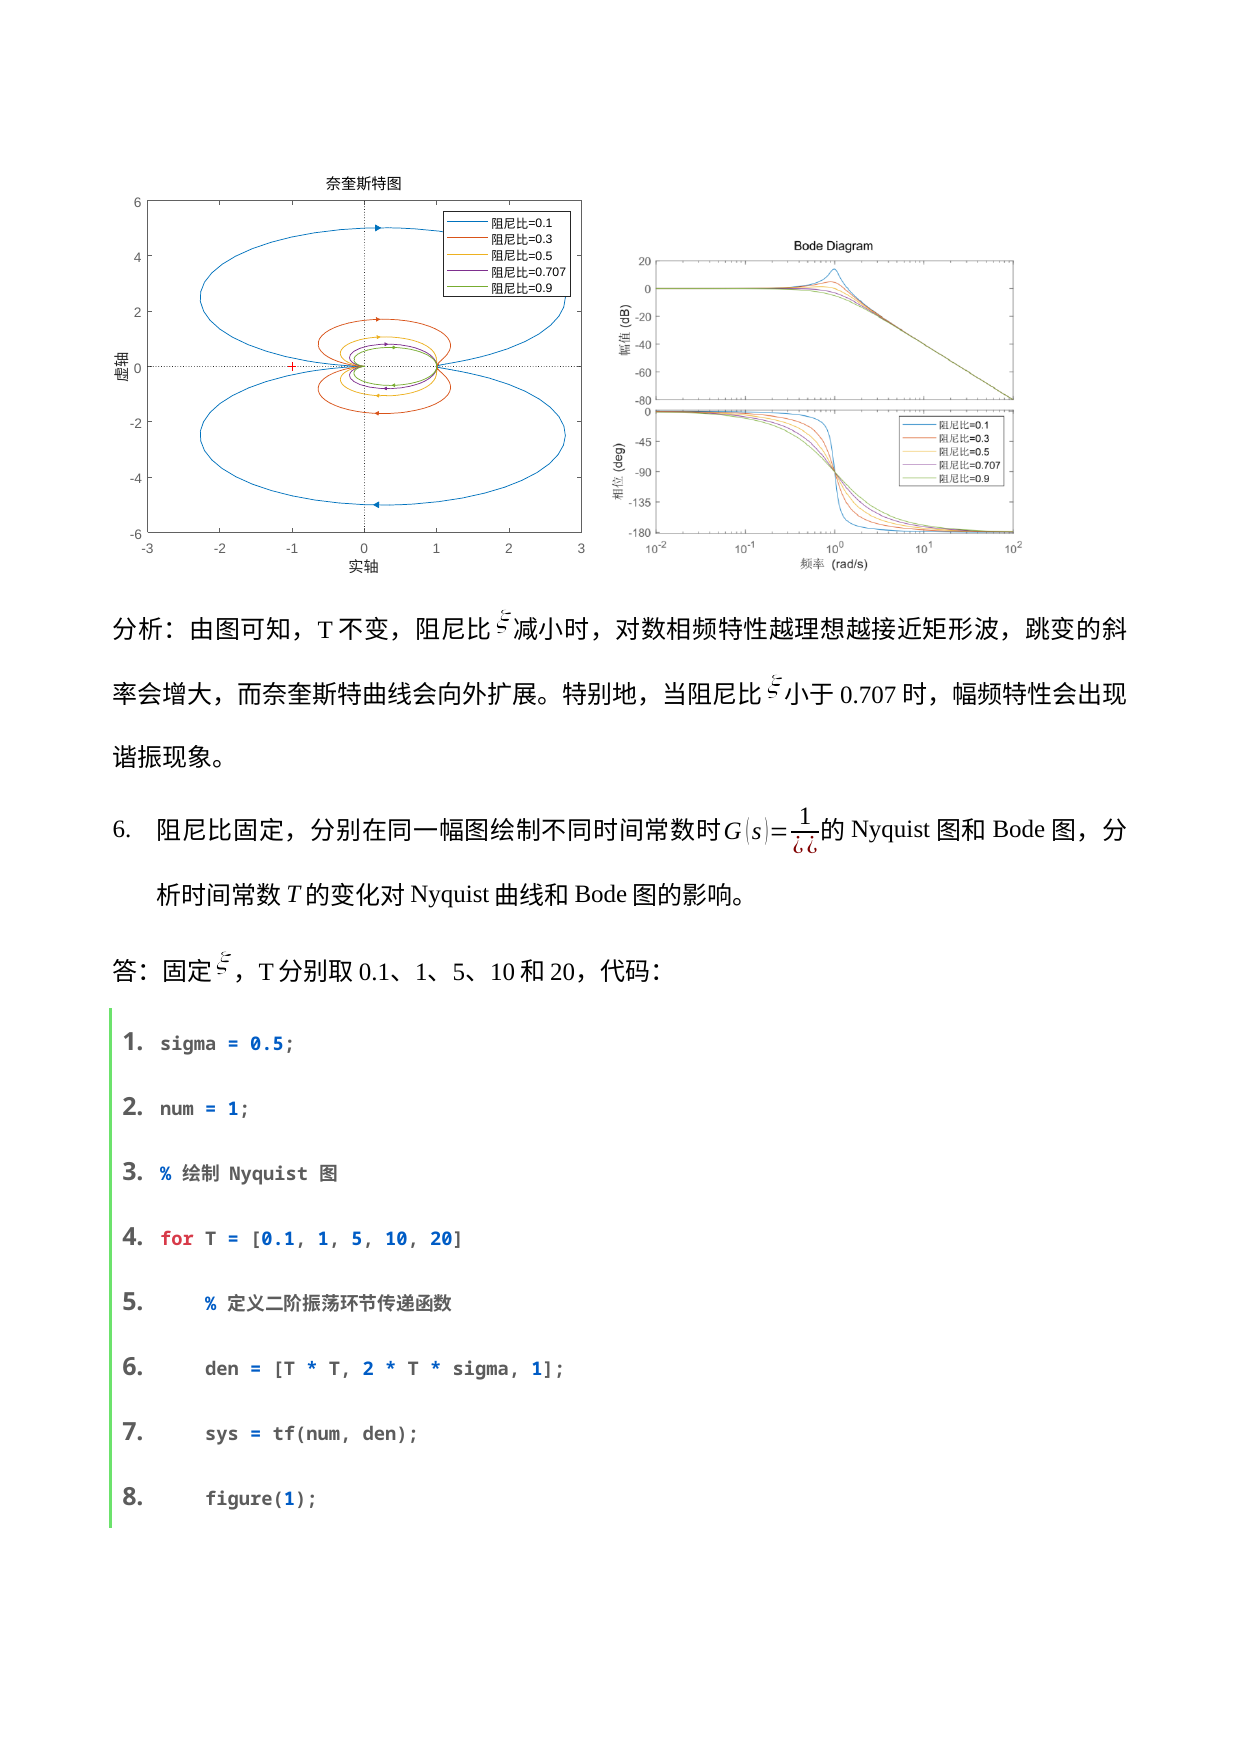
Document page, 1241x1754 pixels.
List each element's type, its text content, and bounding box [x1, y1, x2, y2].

list figure(1); [112, 1463, 1128, 1528]
list sys = tf(num, den); [112, 1398, 1128, 1463]
picture [585, 217, 1058, 572]
list num = 1; [112, 1073, 1128, 1138]
list % 绘制 Nyquist 图 [112, 1138, 1128, 1203]
list sigma = 0.5; [112, 1008, 1128, 1073]
list 答：固定，T分别取0.1、1、5、10和20，代码： [112, 934, 1128, 999]
list 分析：由图可知，T不变，阻尼比减小时，对数相频特性越理想越接近矩形波，跳变的斜率会增大，而奈奎斯特曲线会向外扩展。特别地，当阻尼比小于 0.707 时，幅频特性会出现谐振现象。 [112, 593, 1128, 788]
list for T = [0.1, 1, 5, 10, 20] [112, 1203, 1128, 1268]
list den = [T * T, 2 * T * sigma, 1]; [112, 1333, 1128, 1398]
list 阻尼比固定，分别在同一幅图绘制不同时间常数时的Nyquist图和Bode图，分析时间常数T的变化对Nyquist曲线和Bode图的影响。 [112, 796, 1128, 926]
list % 定义二阶振荡环节传递函数 [112, 1268, 1128, 1333]
